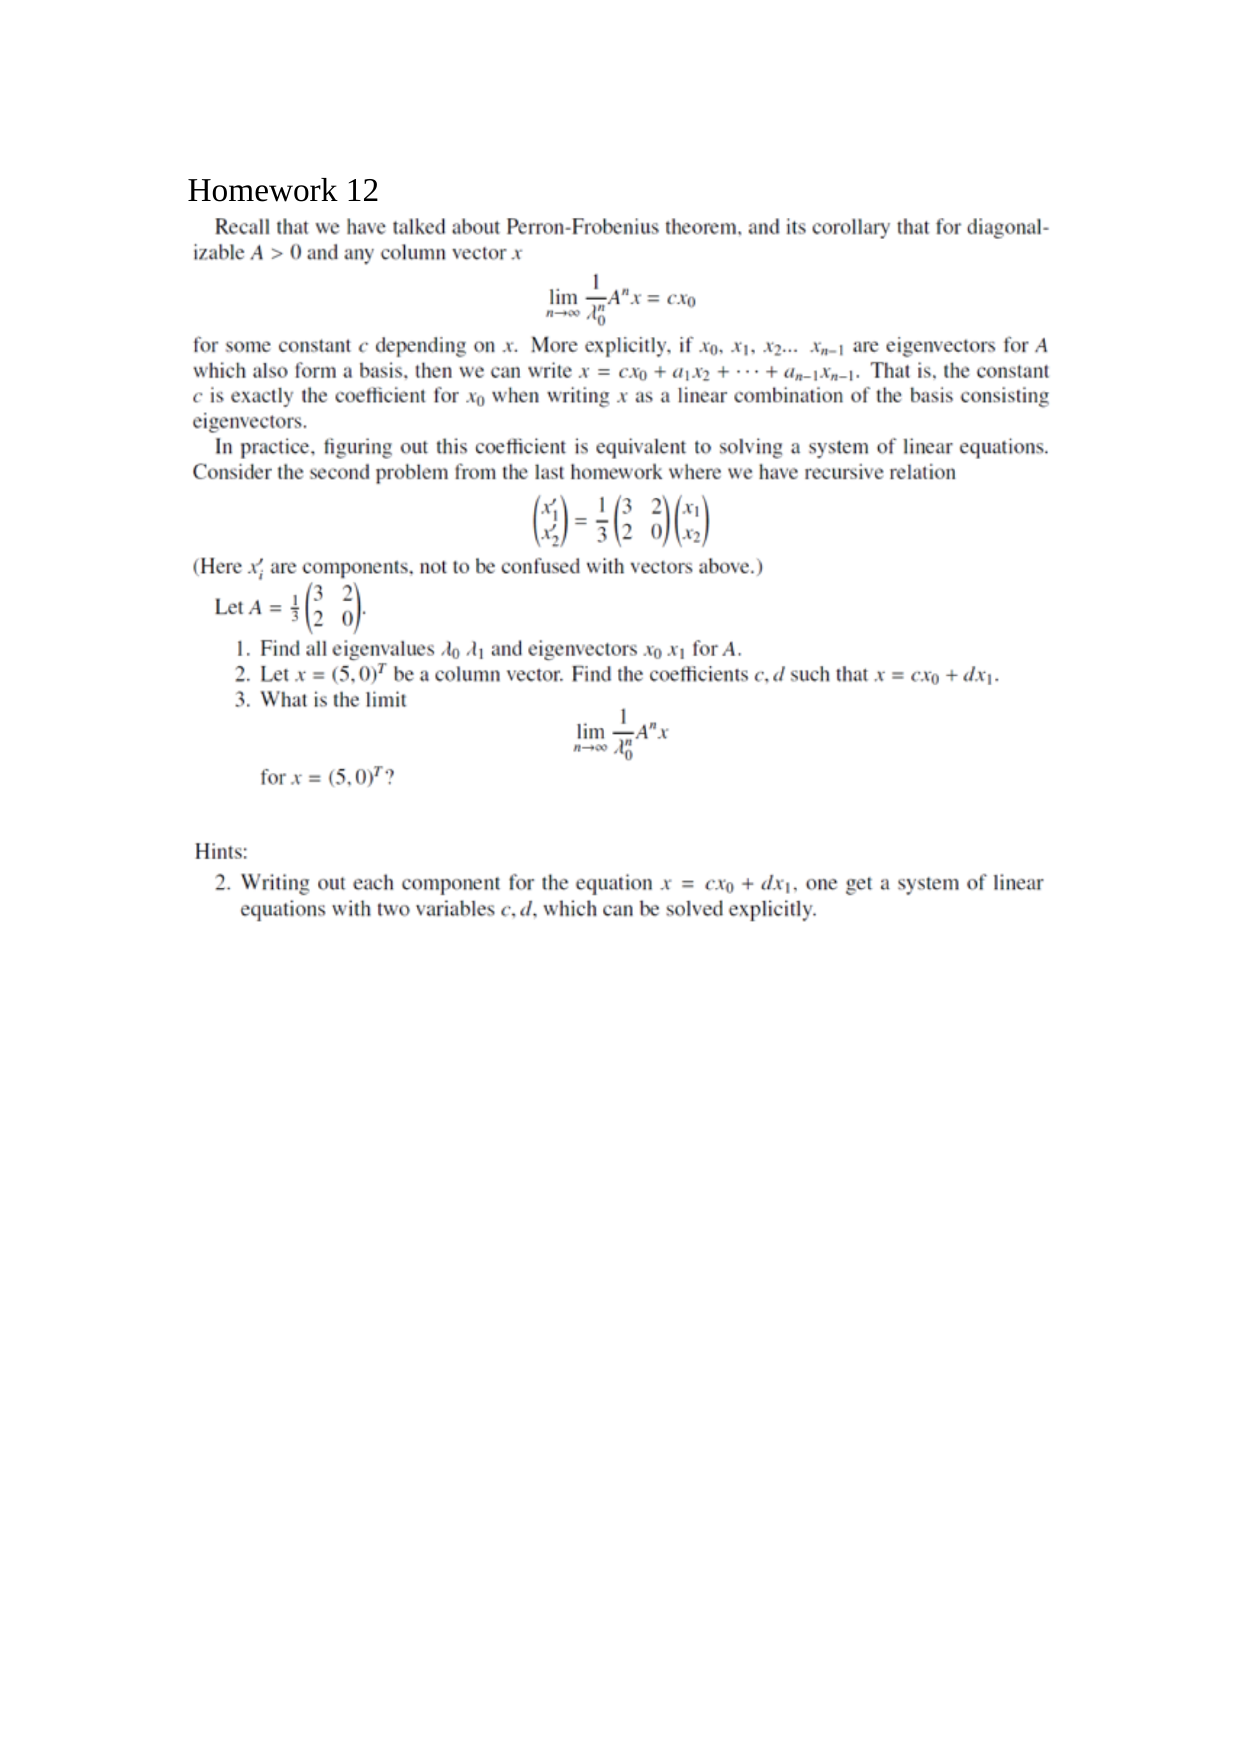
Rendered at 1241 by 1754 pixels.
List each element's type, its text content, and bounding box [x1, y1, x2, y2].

text Homework 12 [187, 169, 1053, 210]
picture [187, 210, 1053, 804]
picture [187, 835, 1053, 932]
